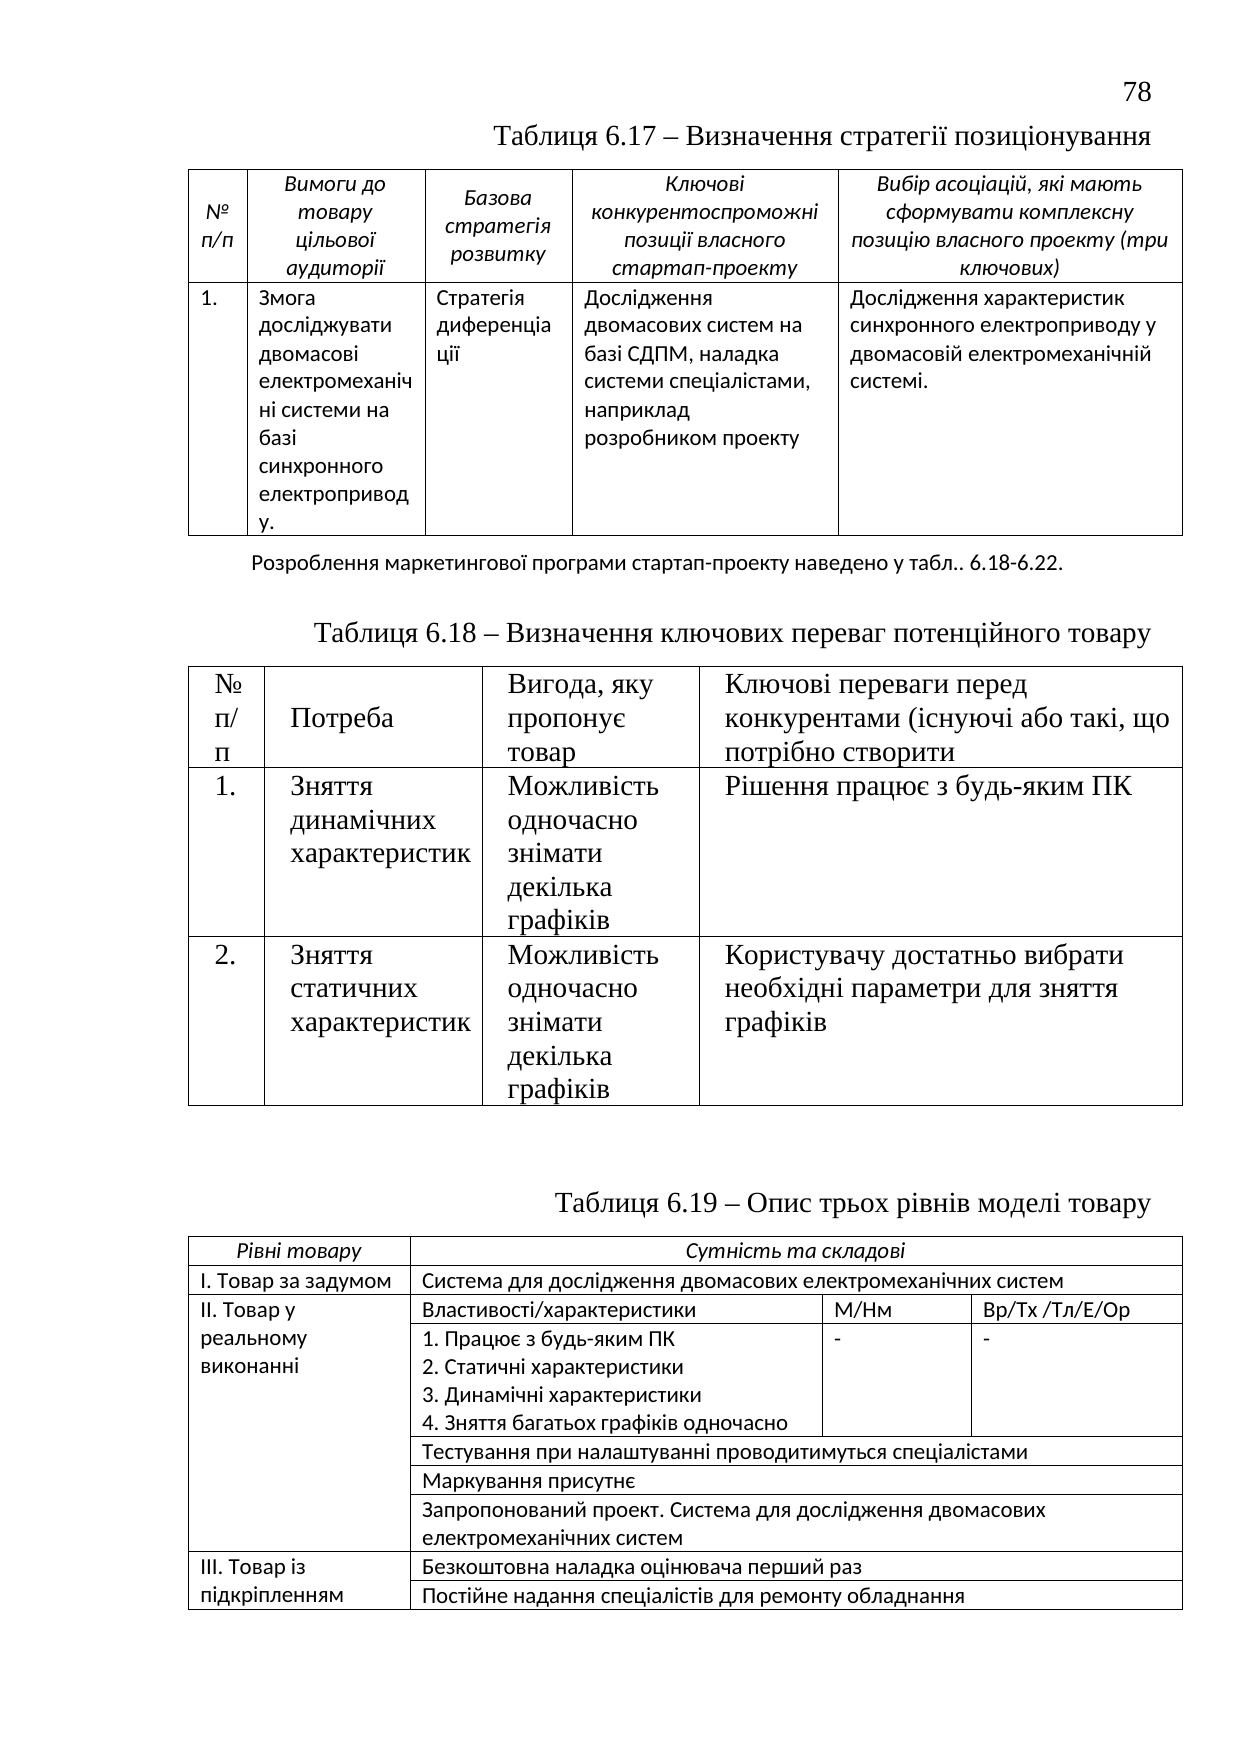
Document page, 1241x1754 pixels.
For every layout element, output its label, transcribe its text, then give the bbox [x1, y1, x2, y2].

text Таблиця 6.19 – Опис трьох рівнів моделі товару [177, 1185, 1152, 1219]
table_cell Маркування присутнє [411, 1466, 1182, 1494]
table_cell Зняття динамічних характеристик [265, 768, 482, 936]
table_cell 1. [189, 283, 247, 535]
table_header Вибір асоціацій, які мають сформувати комплексну позицію власного проекту (три ключових) [839, 170, 1182, 282]
table_header № п/п [189, 170, 247, 282]
table_cell - [972, 1324, 1182, 1436]
table_cell 1. Працює з будь-яким ПК 2. Статичні характеристики 3. Динамічні характеристики 4. Зняття багатьох графіків одночасно [411, 1324, 822, 1436]
table_cell Стратегія диференціації [426, 283, 572, 535]
table_header Ключові переваги перед конкурентами (існуючі або такі, що потрібно створити [700, 667, 1182, 767]
table_cell Дослідження характеристик синхронного електроприводу у двомасовій електромеханічній системі. [839, 283, 1182, 535]
table_cell І. Товар за задумом [189, 1266, 410, 1294]
table_cell Можливість одночасно знімати декілька графіків [483, 937, 699, 1105]
table_header Вимоги до товару цільової аудиторії [248, 170, 425, 282]
table_cell Безкоштовна наладка оцінювача перший раз [411, 1552, 1182, 1580]
table_cell - [823, 1324, 971, 1436]
table_cell 2. [189, 937, 264, 1105]
table_cell Вр/Тх /Тл/Е/Ор [972, 1295, 1182, 1323]
table_cell Властивості/характеристики [411, 1295, 822, 1323]
table_cell Дослідження двомасових систем на базі СДПМ, наладка системи спеціалістами, наприклад розробником проекту [573, 283, 838, 535]
table_cell Зняття статичних характеристик [265, 937, 482, 1105]
table_header Потреба [265, 667, 482, 767]
table_cell Користувачу достатньо вибрати необхідні параметри для зняття графіків [700, 937, 1182, 1105]
table_cell Рішення працює з будь-яким ПК [700, 768, 1182, 936]
table_header Ключові конкурентоспроможні позиції власного стартап-проекту [573, 170, 838, 282]
table_header № п/п [189, 667, 264, 767]
text Розроблення маркетингової програми стартап-проекту наведено у табл.. 6.18-6.22. [177, 548, 1152, 576]
table_cell Запропонований проект. Система для дослідження двомасових електромеханічних систем [411, 1495, 1182, 1551]
table_cell ІІ. Товар у реальному виконанні [189, 1295, 410, 1551]
table_cell 1. [189, 768, 264, 936]
text Таблиця 6.17 – Визначення стратегії позиціонування [177, 118, 1152, 152]
table_cell Система для дослідження двомасових електромеханічних систем [411, 1266, 1182, 1294]
table_cell ІІІ. Товар із підкріпленням [189, 1552, 410, 1609]
table_cell Можливість одночасно знімати декілька графіків [483, 768, 699, 936]
table_cell Постійне надання спеціалістів для ремонту обладнання [411, 1581, 1182, 1609]
table_cell М/Нм [823, 1295, 971, 1323]
table_header Базова стратегія розвитку [426, 170, 572, 282]
text Таблиця 6.18 – Визначення ключових переваг потенційного товару [177, 615, 1152, 649]
table_header Вигода, яку пропонує товар [483, 667, 699, 767]
table_cell Тестування при налаштуванні проводитимуться спеціалістами [411, 1437, 1182, 1465]
table_header Рівні товару [189, 1237, 410, 1265]
table_header Сутність та складові [411, 1237, 1182, 1265]
table_cell Змога досліджувати двомасові електромеханічні системи на базі синхронного електроприводу. [248, 283, 425, 535]
